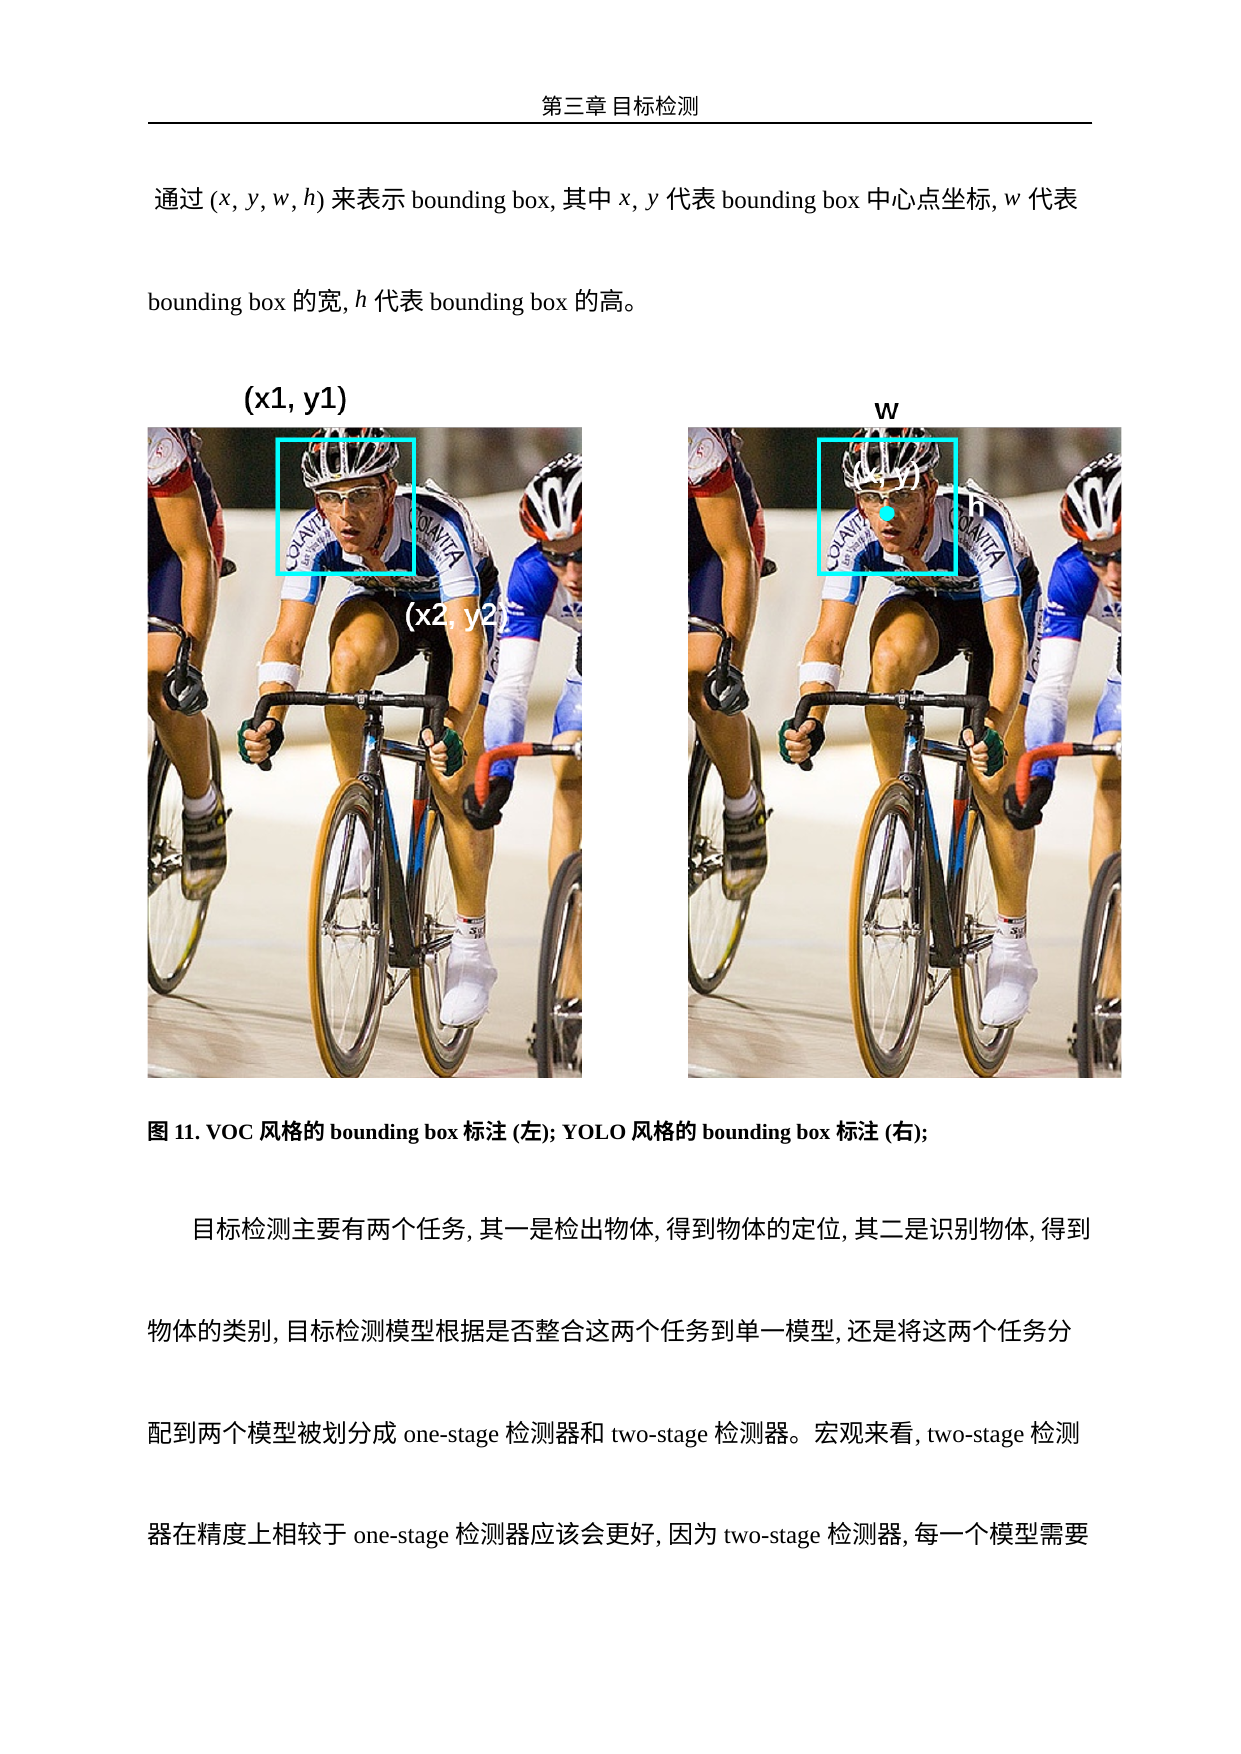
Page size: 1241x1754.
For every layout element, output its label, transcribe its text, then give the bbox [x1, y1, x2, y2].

picture [147, 368, 1122, 1078]
text 图11. VOC 风格的 bounding box 标注 (左); YOLO 风格的 bounding box 标注 (右); [148, 1113, 1092, 1147]
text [148, 164, 1092, 334]
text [148, 1193, 1092, 1567]
